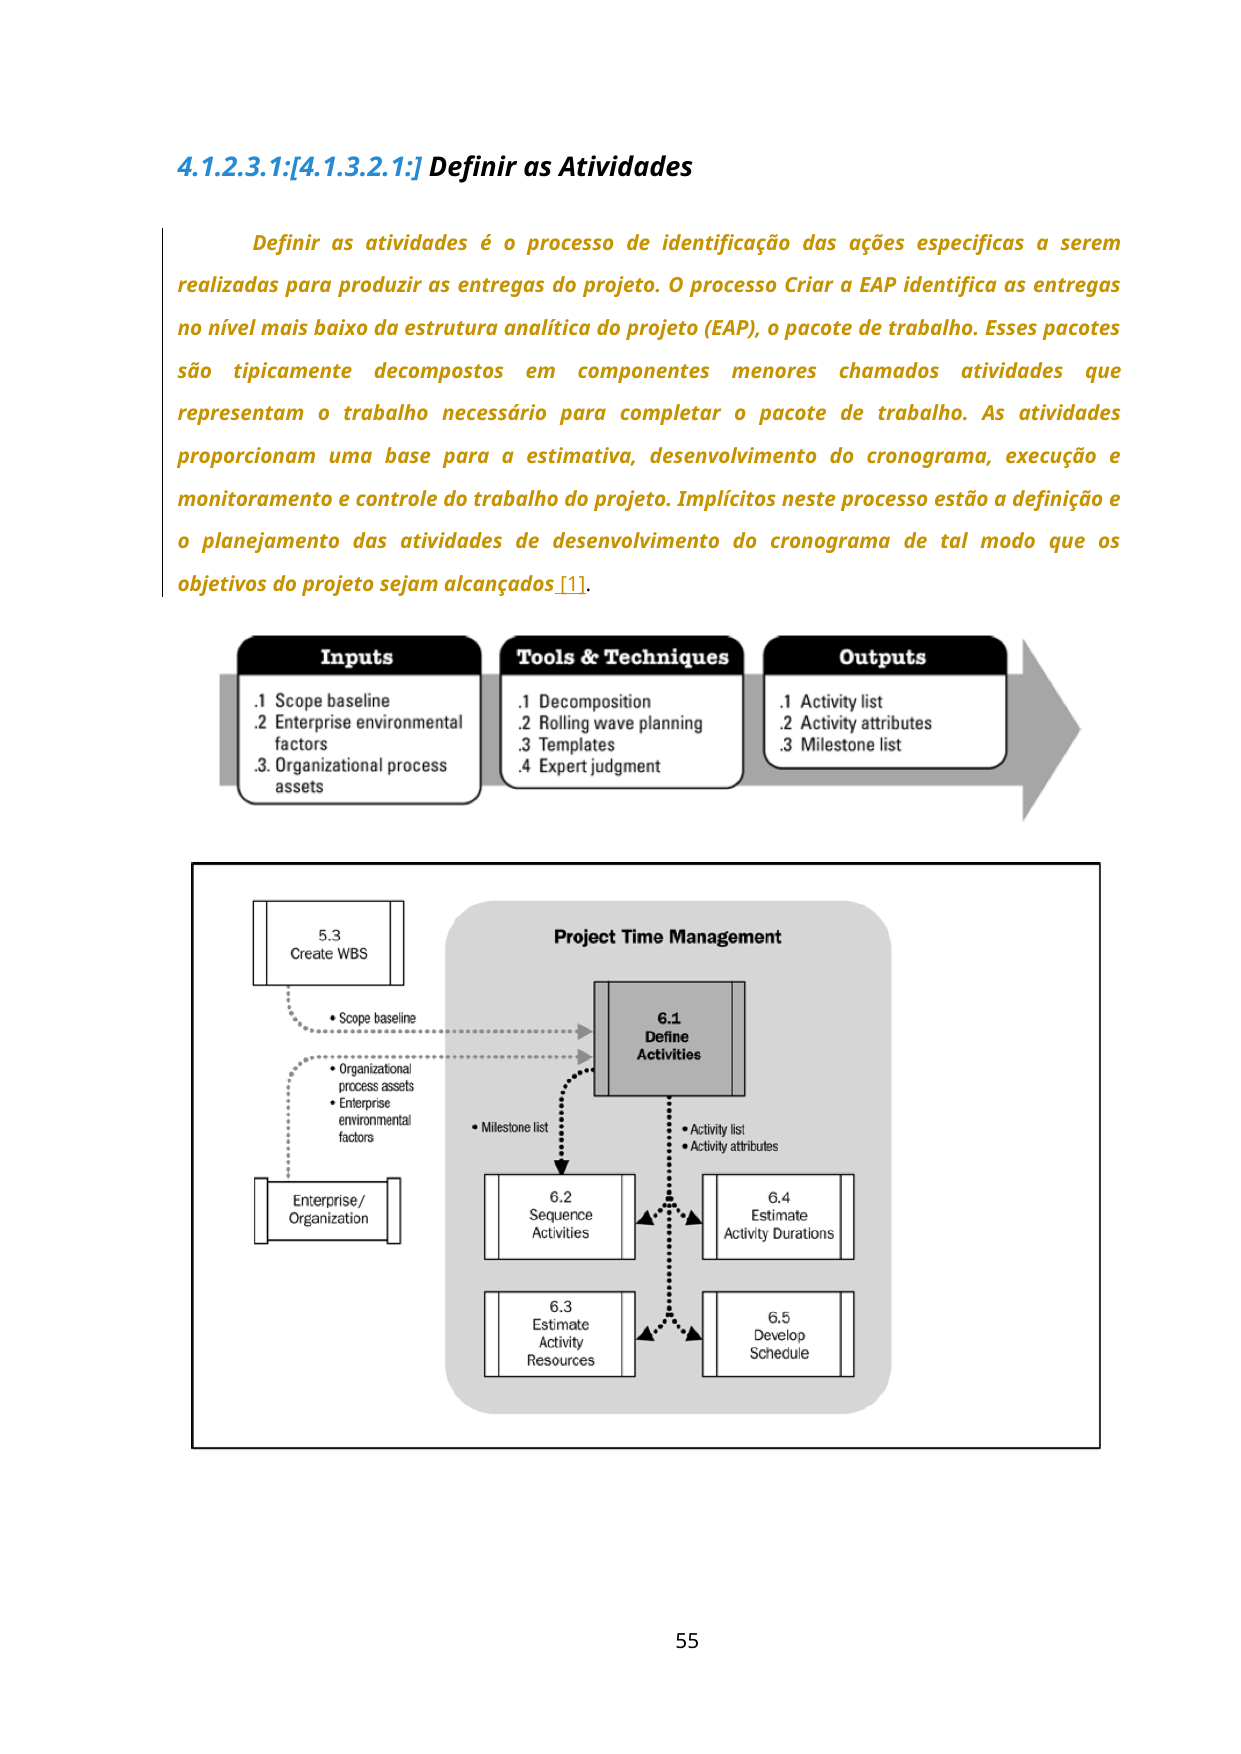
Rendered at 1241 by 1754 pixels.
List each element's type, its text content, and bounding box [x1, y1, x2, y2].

picture [206, 623, 1094, 833]
text Definir as atividades é o processo de identificação das ações especificas a serem realizadas para produzir as entregas do projeto. O processo Criar a EAP identifica as entregas no nível mais baixo da estrutura analítica do projeto (EAP), o pacote de trabalho. Esses pacotes são tipicamente decompostos em componentes menores chamados atividades que representam o trabalho necessário para completar o pacote de trabalho. As atividades proporcionam uma base para a estimativa, desenvolvimento do cronograma, execução e monitoramento e controle do trabalho do projeto. Implícitos neste processo estão a definição e o planejamento das atividades de desenvolvimento do cronograma de tal modo que os objetivos do projeto sejam alcançados. [177, 228, 1122, 597]
subtitle Definir as Atividades [177, 148, 1122, 184]
picture [177, 858, 1122, 1464]
